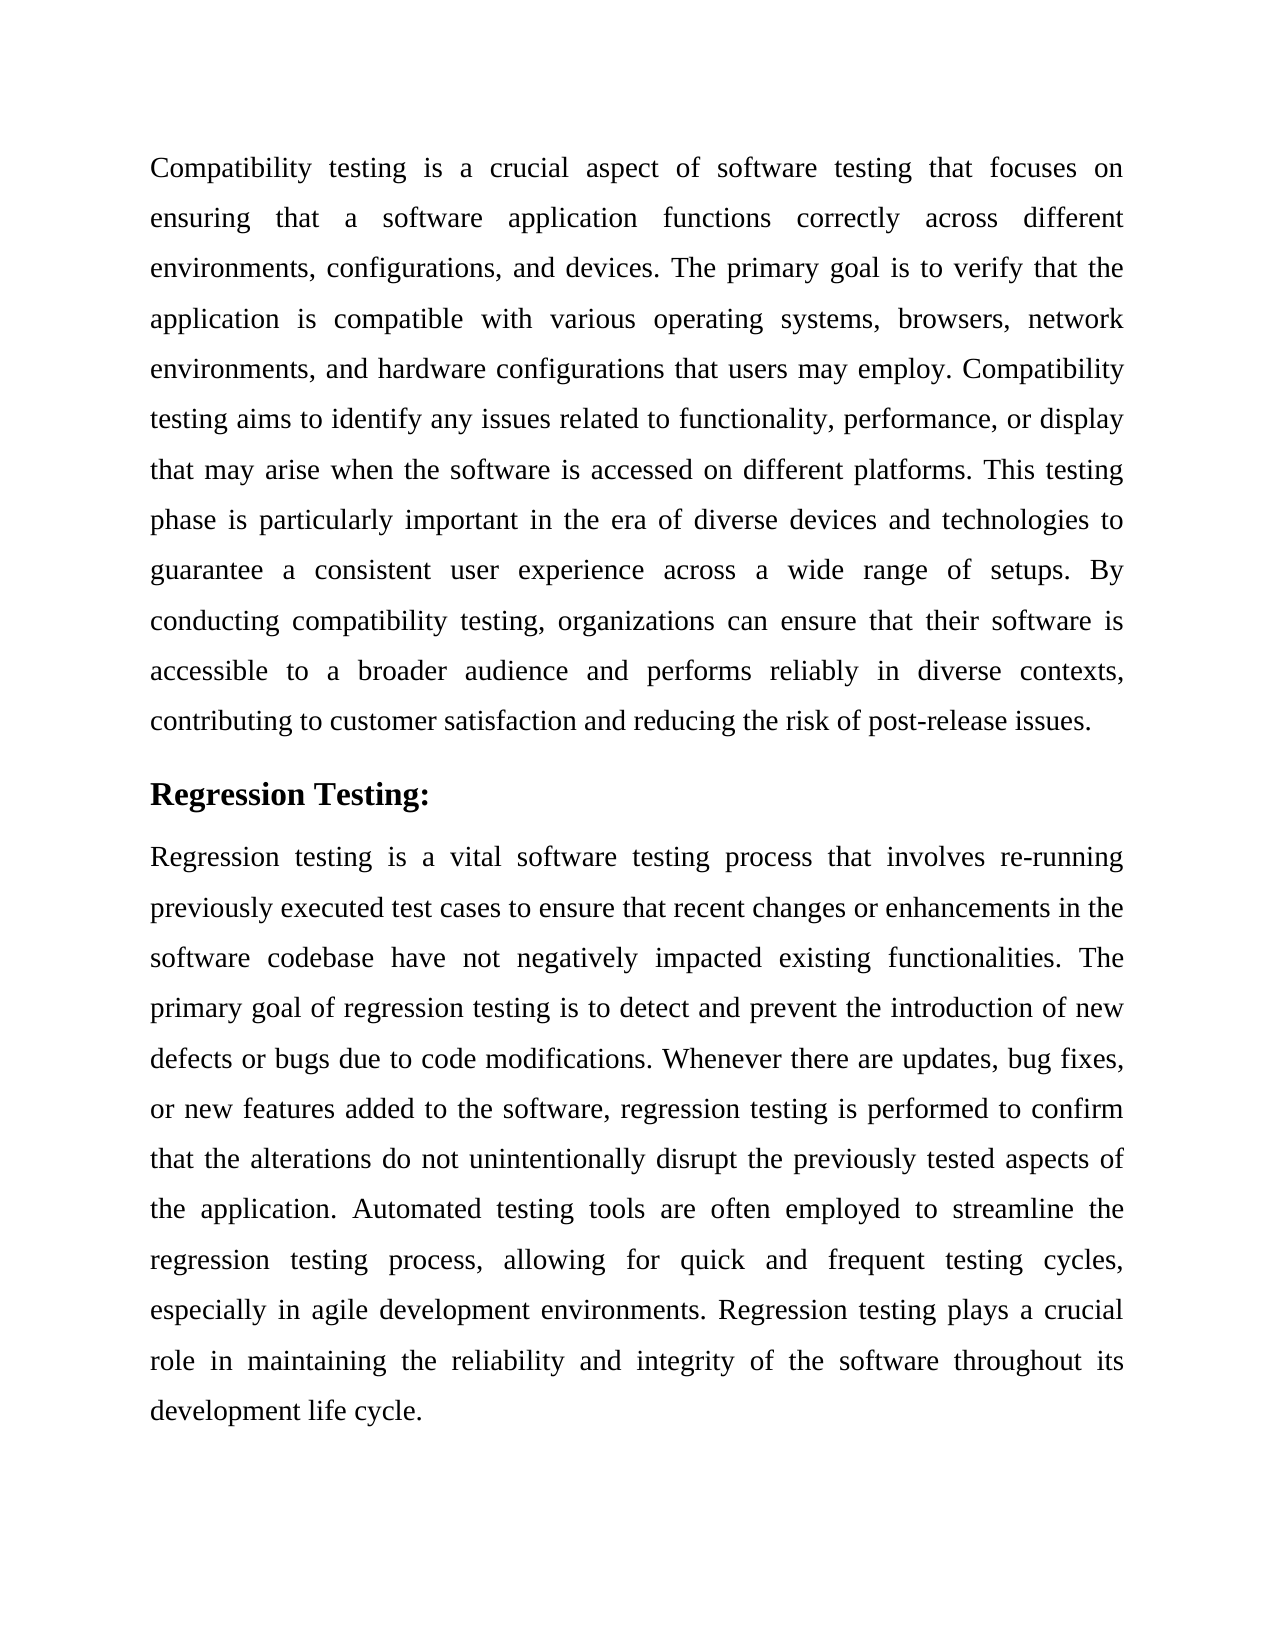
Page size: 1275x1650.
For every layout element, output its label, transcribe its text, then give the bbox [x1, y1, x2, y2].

text Compatibility testing is a crucial aspect of software testing that focuses on ensuring that a software application functions correctly across different environments, configurations, and devices. The primary goal is to verify that the application is compatible with various operating systems, browsers, network environments, and hardware configurations that users may employ. Compatibility testing aims to identify any issues related to functionality, performance, or display that may arise when the software is accessed on different platforms. This testing phase is particularly important in the era of diverse devices and technologies to guarantee a consistent user experience across a wide range of setups. By conducting compatibility testing, organizations can ensure that their software is accessible to a broader audience and performs reliably in diverse contexts, contributing to customer satisfaction and reducing the risk of post-release issues. [150, 150, 1125, 737]
text Regression testing is a vital software testing process that involves re-running previously executed test cases to ensure that recent changes or enhancements in the software codebase have not negatively impacted existing functionalities. The primary goal of regression testing is to detect and prevent the introduction of new defects or bugs due to code modifications. Whenever there are updates, bug fixes, or new features added to the software, regression testing is performed to confirm that the alterations do not unintentionally disrupt the previously tested aspects of the application. Automated testing tools are often employed to streamline the regression testing process, allowing for quick and frequent testing cycles, especially in agile development environments. Regression testing plays a crucial role in maintaining the reliability and integrity of the software throughout its development life cycle. [150, 839, 1125, 1426]
text Regression Testing: [150, 774, 1125, 813]
